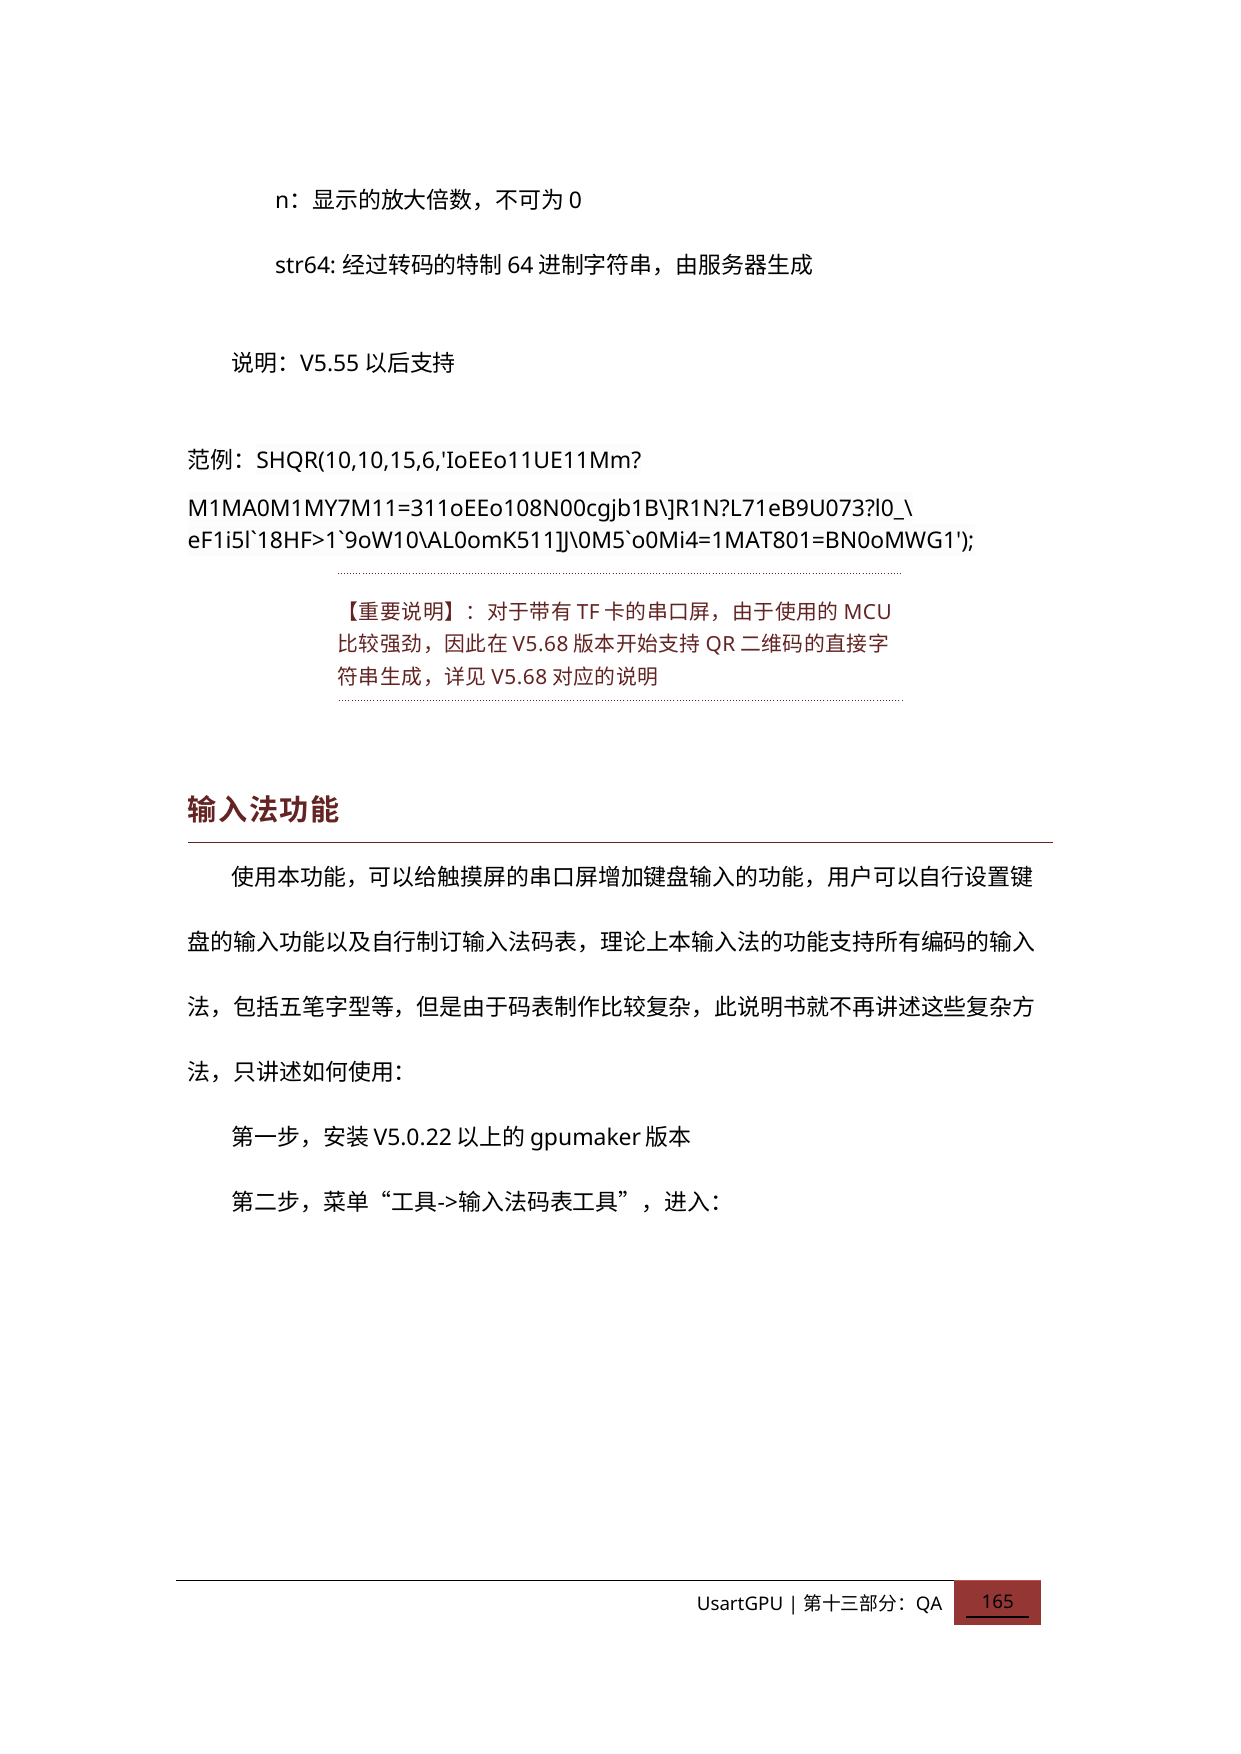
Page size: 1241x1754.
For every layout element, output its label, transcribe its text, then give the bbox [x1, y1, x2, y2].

text str64: 经过转码的特制64进制字符串，由服务器生成 [187, 231, 1053, 296]
text 范例：SHQR(10,10,15,6,'IoEEo11UE11Mm?M1MA0M1MY7M11=311oEEo108N00cgjb1B\]R1N?L71eB9U073?l0_\eF1i5l`18HF>1`9oW10\AL0omK511]J\0M5`o0Mi4=1MAT801=BN0oMWG1'); [187, 426, 1053, 556]
text 【重要说明】：对于带有TF卡的串口屏，由于使用的MCU比较强劲，因此在V5.68版本开始支持QR二维码的直接字符串生成，详见V5.68对应的说明 [337, 573, 903, 701]
subtitle 输入法功能 [187, 775, 1053, 843]
text n：显示的放大倍数，不可为0 [187, 166, 1053, 231]
text 第二步，菜单“工具->输入法码表工具”，进入： [187, 1168, 1053, 1233]
text 第一步，安装V5.0.22以上的gpumaker版本 [187, 1103, 1053, 1168]
text 说明：V5.55以后支持 [187, 329, 1053, 394]
text 使用本功能，可以给触摸屏的串口屏增加键盘输入的功能，用户可以自行设置键盘的输入功能以及自行制订输入法码表，理论上本输入法的功能支持所有编码的输入法，包括五笔字型等，但是由于码表制作比较复杂，此说明书就不再讲述这些复杂方法，只讲述如何使用： [187, 843, 1053, 1103]
